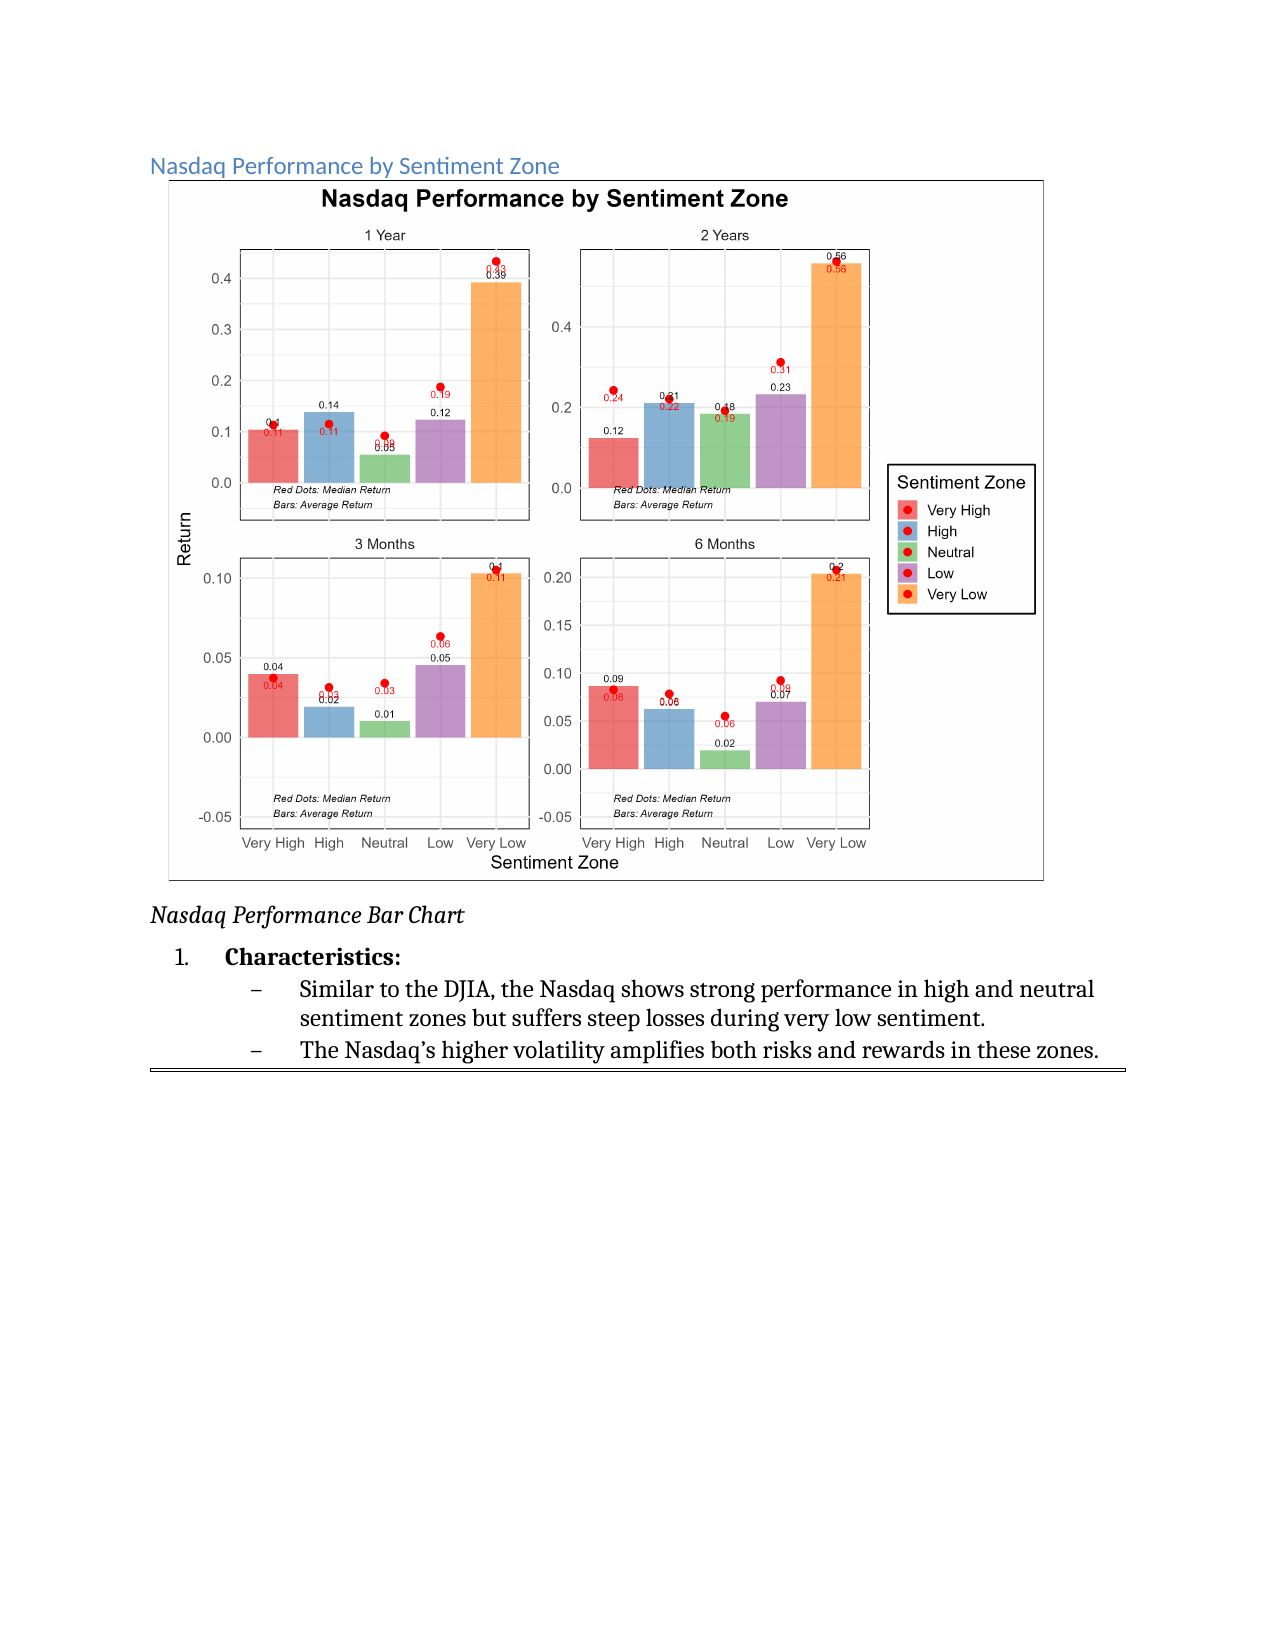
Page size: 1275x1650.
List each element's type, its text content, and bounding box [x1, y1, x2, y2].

picture [168, 180, 1044, 881]
list Similar to the DJIA, the Nasdaq shows strong performance in high and neutral sentiment zones but suffers steep losses during very low sentiment. [250, 975, 1125, 1033]
subtitle Nasdaq Performance by Sentiment Zone [150, 150, 1125, 181]
list The Nasdaq’s higher volatility amplifies both risks and rewards in these zones. [250, 1036, 1125, 1065]
list Characteristics: [175, 943, 1125, 971]
text Nasdaq Performance Bar Chart [150, 901, 1125, 930]
